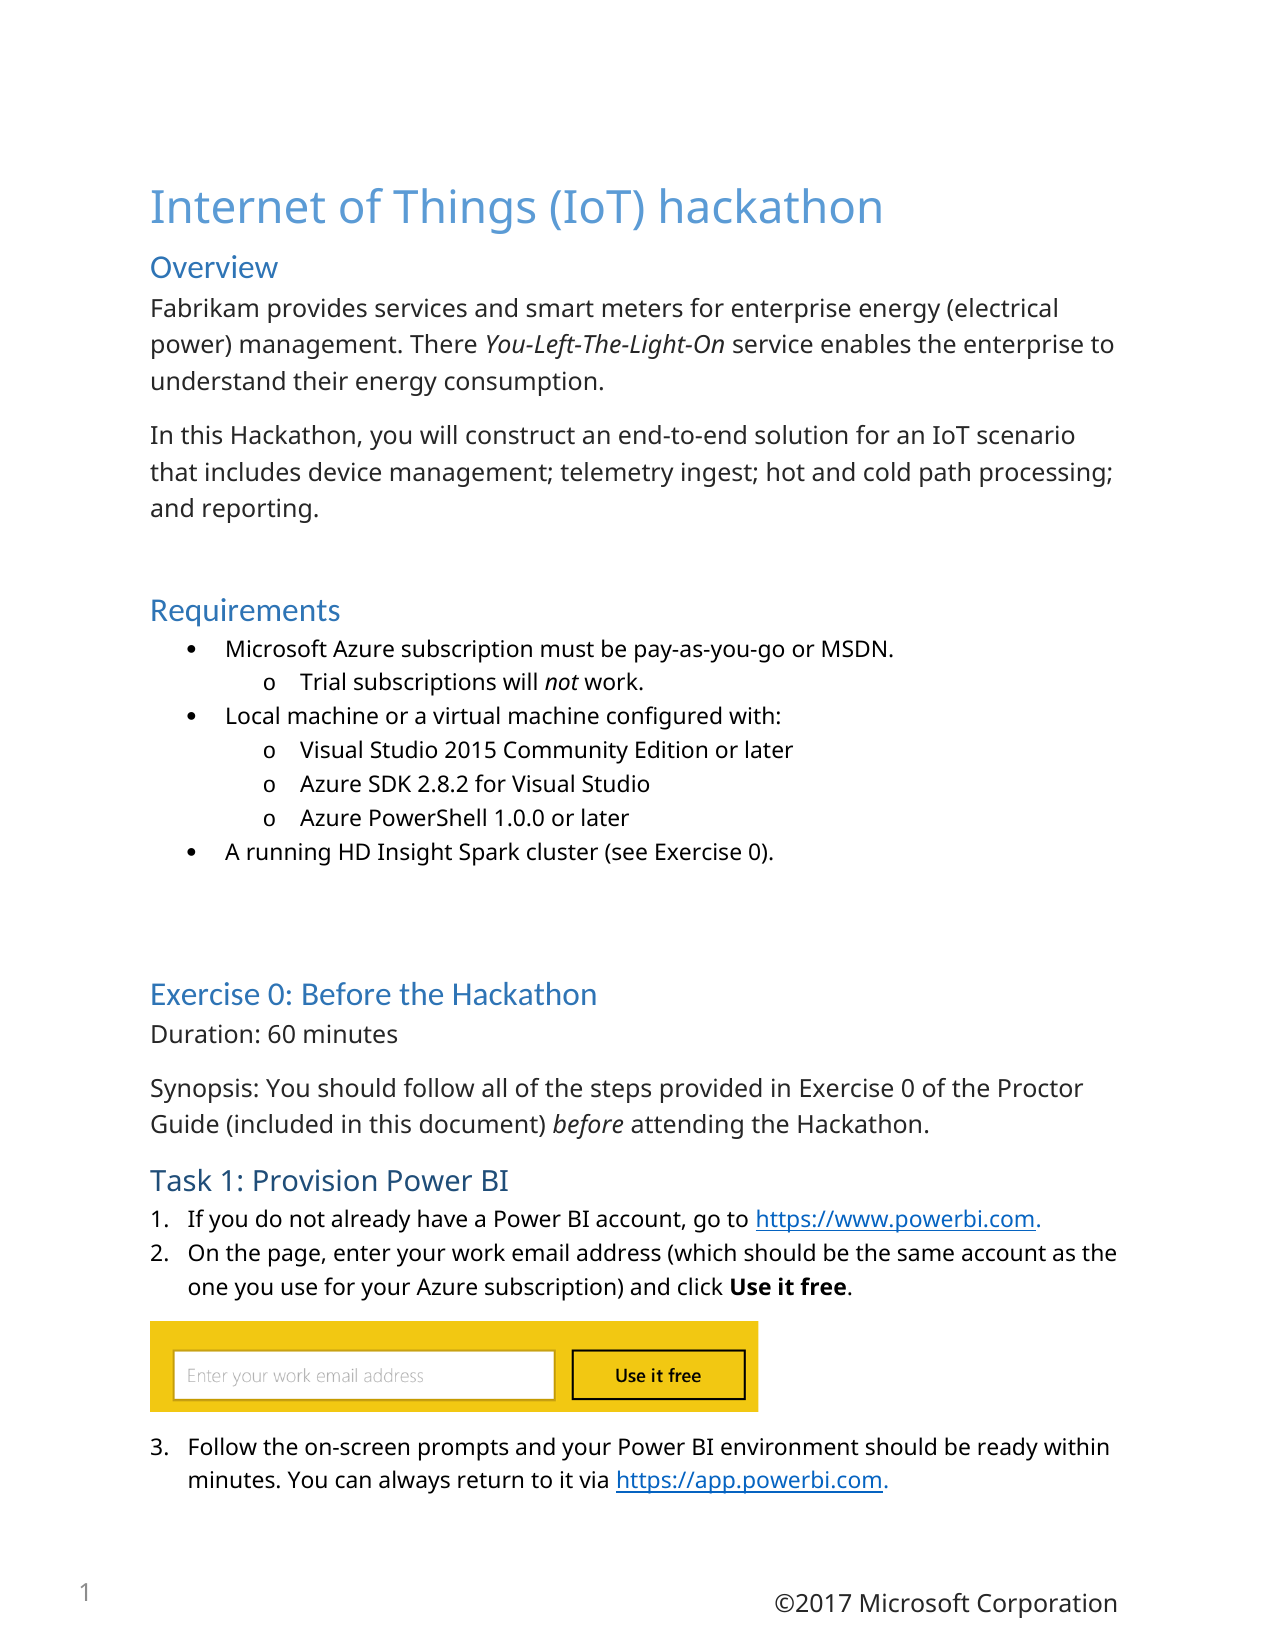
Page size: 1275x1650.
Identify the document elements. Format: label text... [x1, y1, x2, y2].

list On the page, enter your work email address (which should be the same account as the one you use for your Azure subscription) and click Use it free. [150, 1237, 1125, 1302]
subtitle Requirements [150, 588, 1125, 629]
list A running HD Insight Spark cluster (see Exercise 0). [187, 835, 1125, 867]
list Azure SDK 2.8.2 for Visual Studio [262, 768, 1125, 799]
list Visual Studio 2015 Community Edition or later [262, 734, 1125, 765]
list If you do not already have a Power BI account, go to https://www.powerbi.com. [150, 1203, 1125, 1235]
subtitle Overview [150, 246, 1125, 287]
subtitle Internet of Things (IoT) hackathon [150, 175, 1125, 237]
text Synopsis: You should follow all of the steps provided in Exercise 0 of the Proctor Guide (included in this document) before attending the Hackathon. [150, 1070, 1125, 1141]
list Follow the on-screen prompts and your Power BI environment should be ready within minutes. You can always return to it via https://app.powerbi.com. [150, 1431, 1125, 1496]
list Microsoft Azure subscription must be pay-as-you-go or MSDN. [187, 632, 1125, 664]
subtitle Exercise 0: Before the Hackathon [150, 973, 1125, 1014]
subtitle Task 1: Provision Power BI [150, 1161, 1125, 1200]
picture [150, 1321, 759, 1412]
text Duration: 60 minutes [150, 1017, 1125, 1051]
list Trial subscriptions will not work. [262, 666, 1125, 698]
text Fabrikam provides services and smart meters for enterprise energy (electrical power) management. There You-Left-The-Light-On service enables the enterprise to understand their energy consumption. [150, 290, 1125, 398]
text In this Hackathon, you will construct an end-to-end solution for an IoT scenario that includes device management; telemetry ingest; hot and cold path processing; and reporting. [150, 417, 1125, 525]
list Local machine or a virtual machine configured with: [187, 700, 1125, 731]
list Azure PowerShell 1.0.0 or later [262, 802, 1125, 833]
